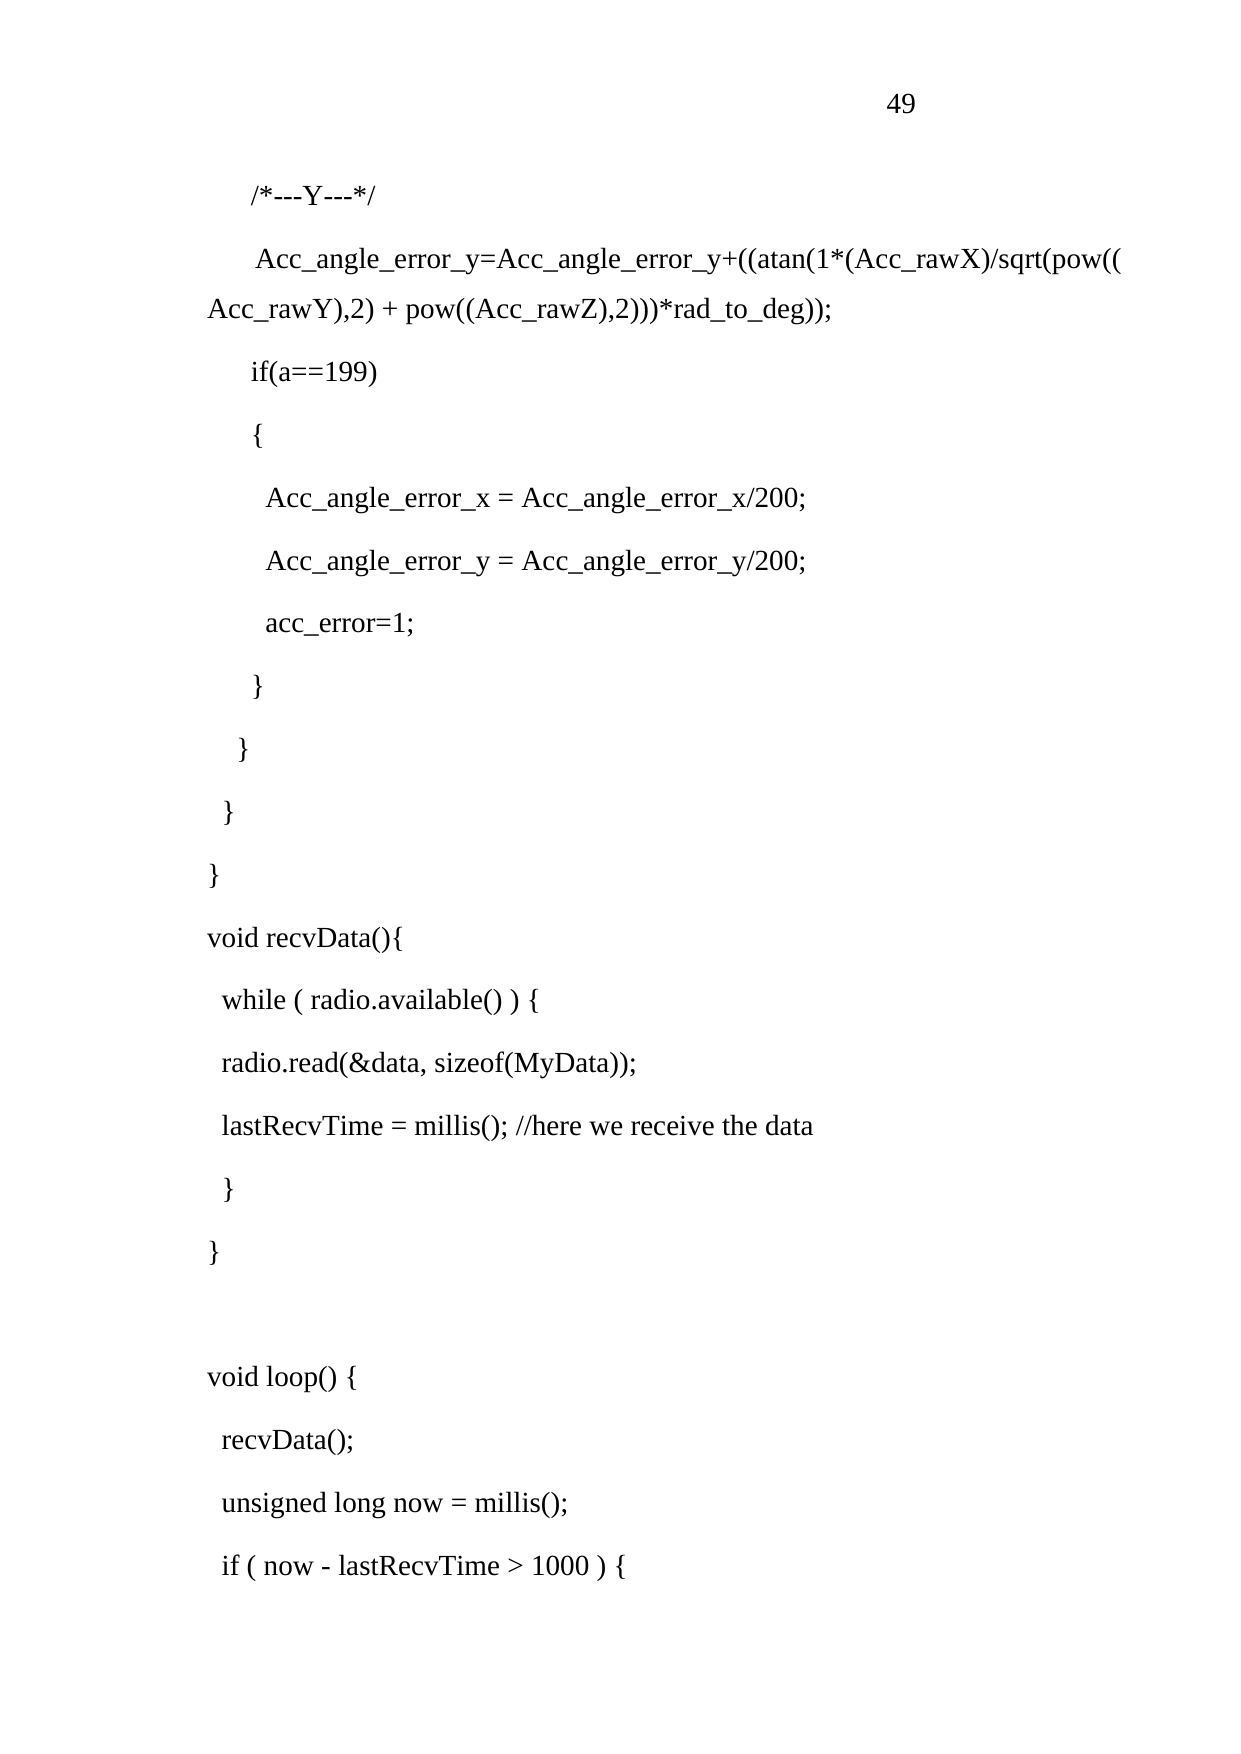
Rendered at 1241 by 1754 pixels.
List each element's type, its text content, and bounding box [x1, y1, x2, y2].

text void recvData(){ [207, 920, 1122, 953]
text void loop() { [207, 1359, 1122, 1393]
text recvData(); [207, 1422, 1122, 1456]
text acc_error=1; [207, 606, 1122, 639]
text Acc_angle_error_x = Acc_angle_error_x/200; [207, 480, 1122, 513]
text while ( radio.available() ) { [207, 982, 1122, 1016]
text } [207, 1171, 1122, 1204]
text Acc_angle_error_y=Acc_angle_error_y+((atan(1*(Acc_rawX)/sqrt(pow((Acc_rawY),2) + pow((Acc_rawZ),2)))*rad_to_deg)); [207, 241, 1122, 325]
text Acc_angle_error_y = Acc_angle_error_y/200; [207, 543, 1122, 576]
text } [207, 668, 1122, 702]
text } [207, 1234, 1122, 1267]
text } [207, 794, 1122, 828]
text radio.read(&data, sizeof(MyData)); [207, 1045, 1122, 1079]
text } [207, 731, 1122, 765]
text { [207, 417, 1122, 451]
text if(a==199) [207, 354, 1122, 388]
text lastRecvTime = millis(); //here we receive the data [207, 1108, 1122, 1142]
text } [207, 857, 1122, 890]
text unsigned long now = millis(); [207, 1485, 1122, 1518]
text if ( now - lastRecvTime > 1000 ) { [207, 1548, 1122, 1581]
text /*---Y---*/ [207, 178, 1122, 212]
